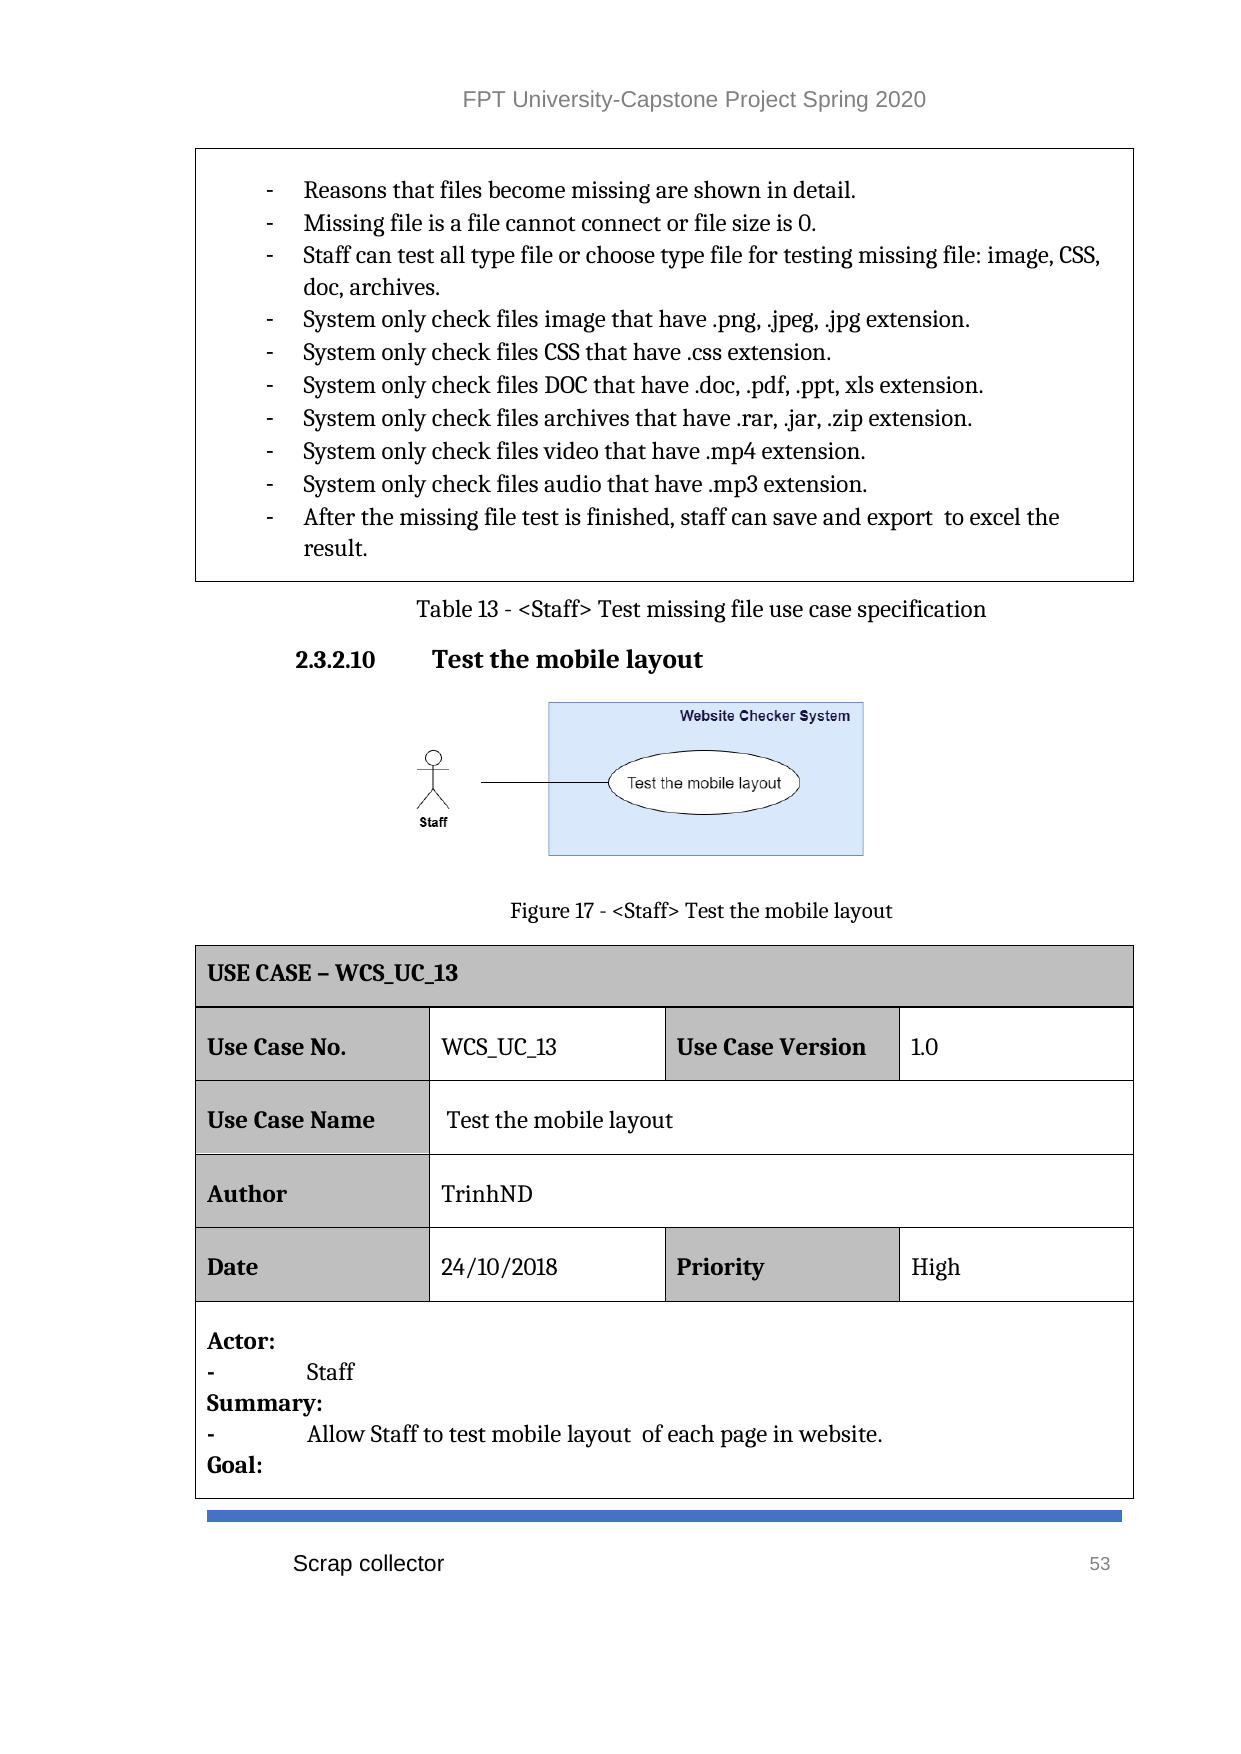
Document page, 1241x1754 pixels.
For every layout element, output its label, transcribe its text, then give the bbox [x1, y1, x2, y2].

table_cell 1.0 [900, 1008, 1133, 1080]
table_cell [196, 149, 1133, 581]
table_cell 24/10/2018 [430, 1228, 665, 1301]
table_cell Author [196, 1155, 429, 1227]
table_cell Use Case Version [666, 1008, 899, 1080]
table_cell Use Case No. [196, 1008, 429, 1080]
table_cell Priority [666, 1228, 899, 1301]
table_cell Date [196, 1228, 429, 1301]
table_cell Test the mobile layout [430, 1081, 1133, 1153]
text Figure 17 - <Staff> Test the mobile layout [207, 898, 1122, 924]
table_cell High [900, 1228, 1133, 1301]
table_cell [196, 1302, 1133, 1498]
table_cell TrinhND [430, 1155, 1133, 1227]
table_header USE CASE – WCS_UC_13 [196, 946, 1133, 1006]
table_cell Use Case Name [196, 1081, 429, 1153]
list Test the mobile layout [295, 644, 1122, 676]
picture [408, 694, 890, 880]
table_cell WCS_UC_13 [430, 1008, 665, 1080]
